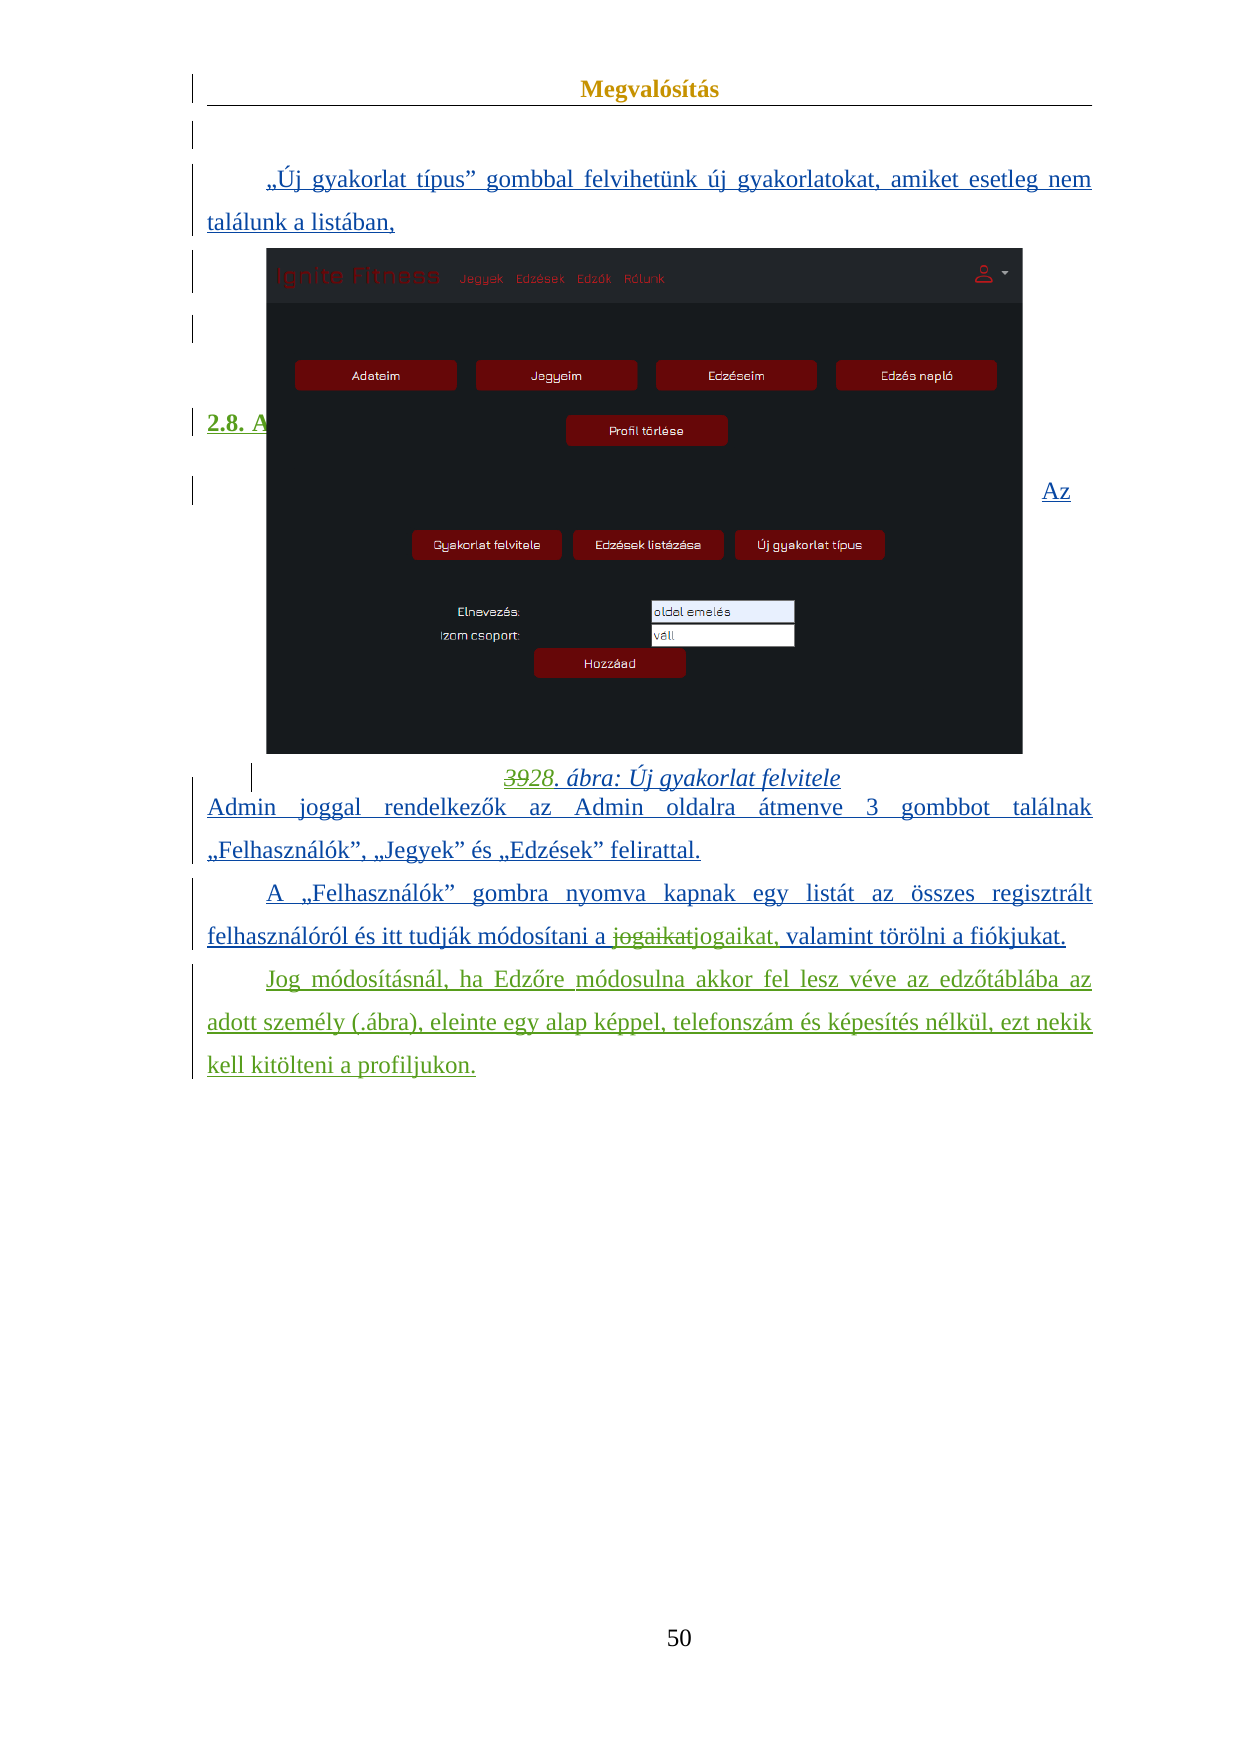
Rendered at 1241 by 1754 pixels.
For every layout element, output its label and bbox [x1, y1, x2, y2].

picture [266, 248, 1023, 754]
